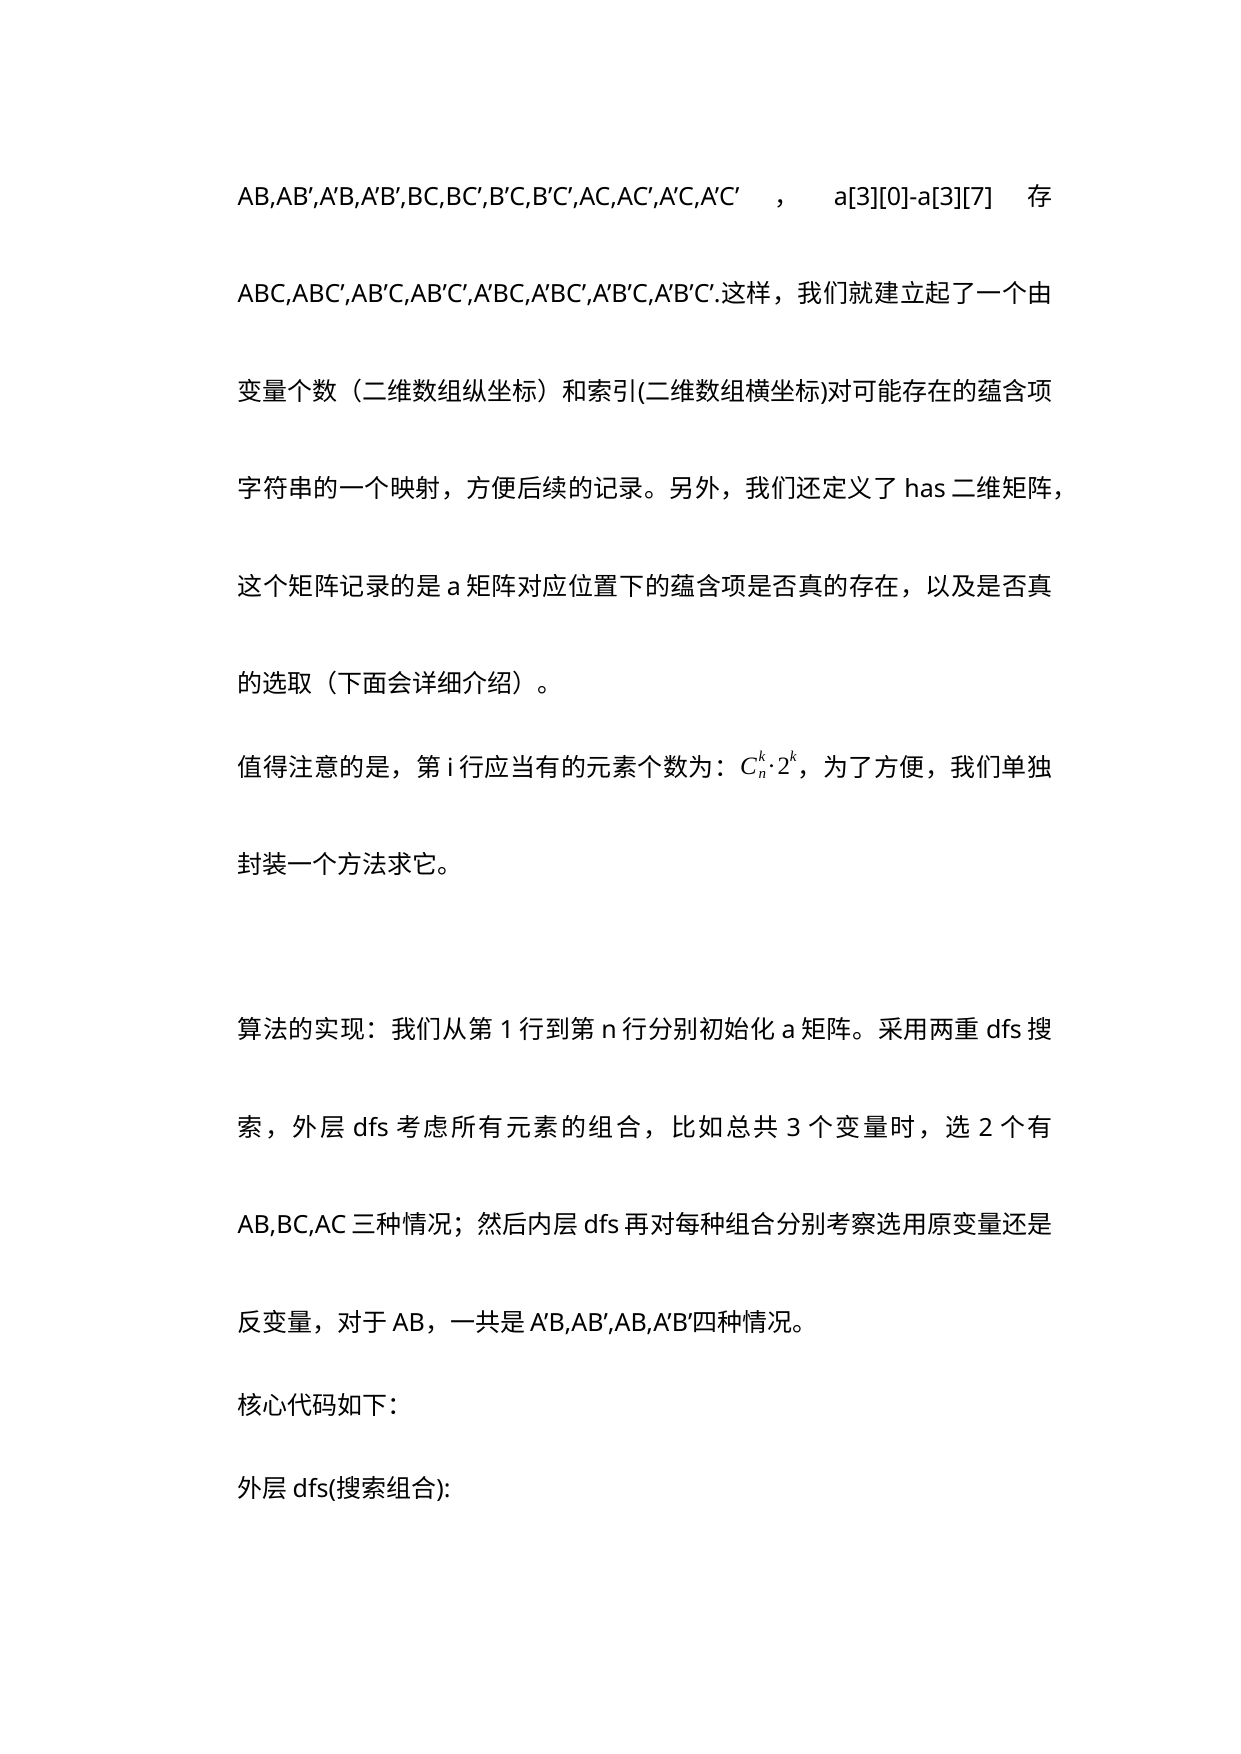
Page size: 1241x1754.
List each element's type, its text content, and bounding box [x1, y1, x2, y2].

list 值得注意的是，第i行应当有的元素个数为：，为了方便，我们单独封装一个方法求它。 [237, 733, 1053, 895]
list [237, 162, 1053, 714]
list 核心代码如下： [237, 1371, 1053, 1436]
list 外层dfs(搜索组合): [237, 1454, 1053, 1519]
list 算法的实现：我们从第1行到第n行分别初始化a矩阵。采用两重dfs搜索，外层dfs考虑所有元素的组合，比如总共3个变量时，选2个有AB,BC,AC三种情况；然后内层dfs再对每种组合分别考察选用原变量还是反变量，对于AB，一共是A’B,AB’,AB,A’B’四种情况。 [237, 995, 1053, 1353]
